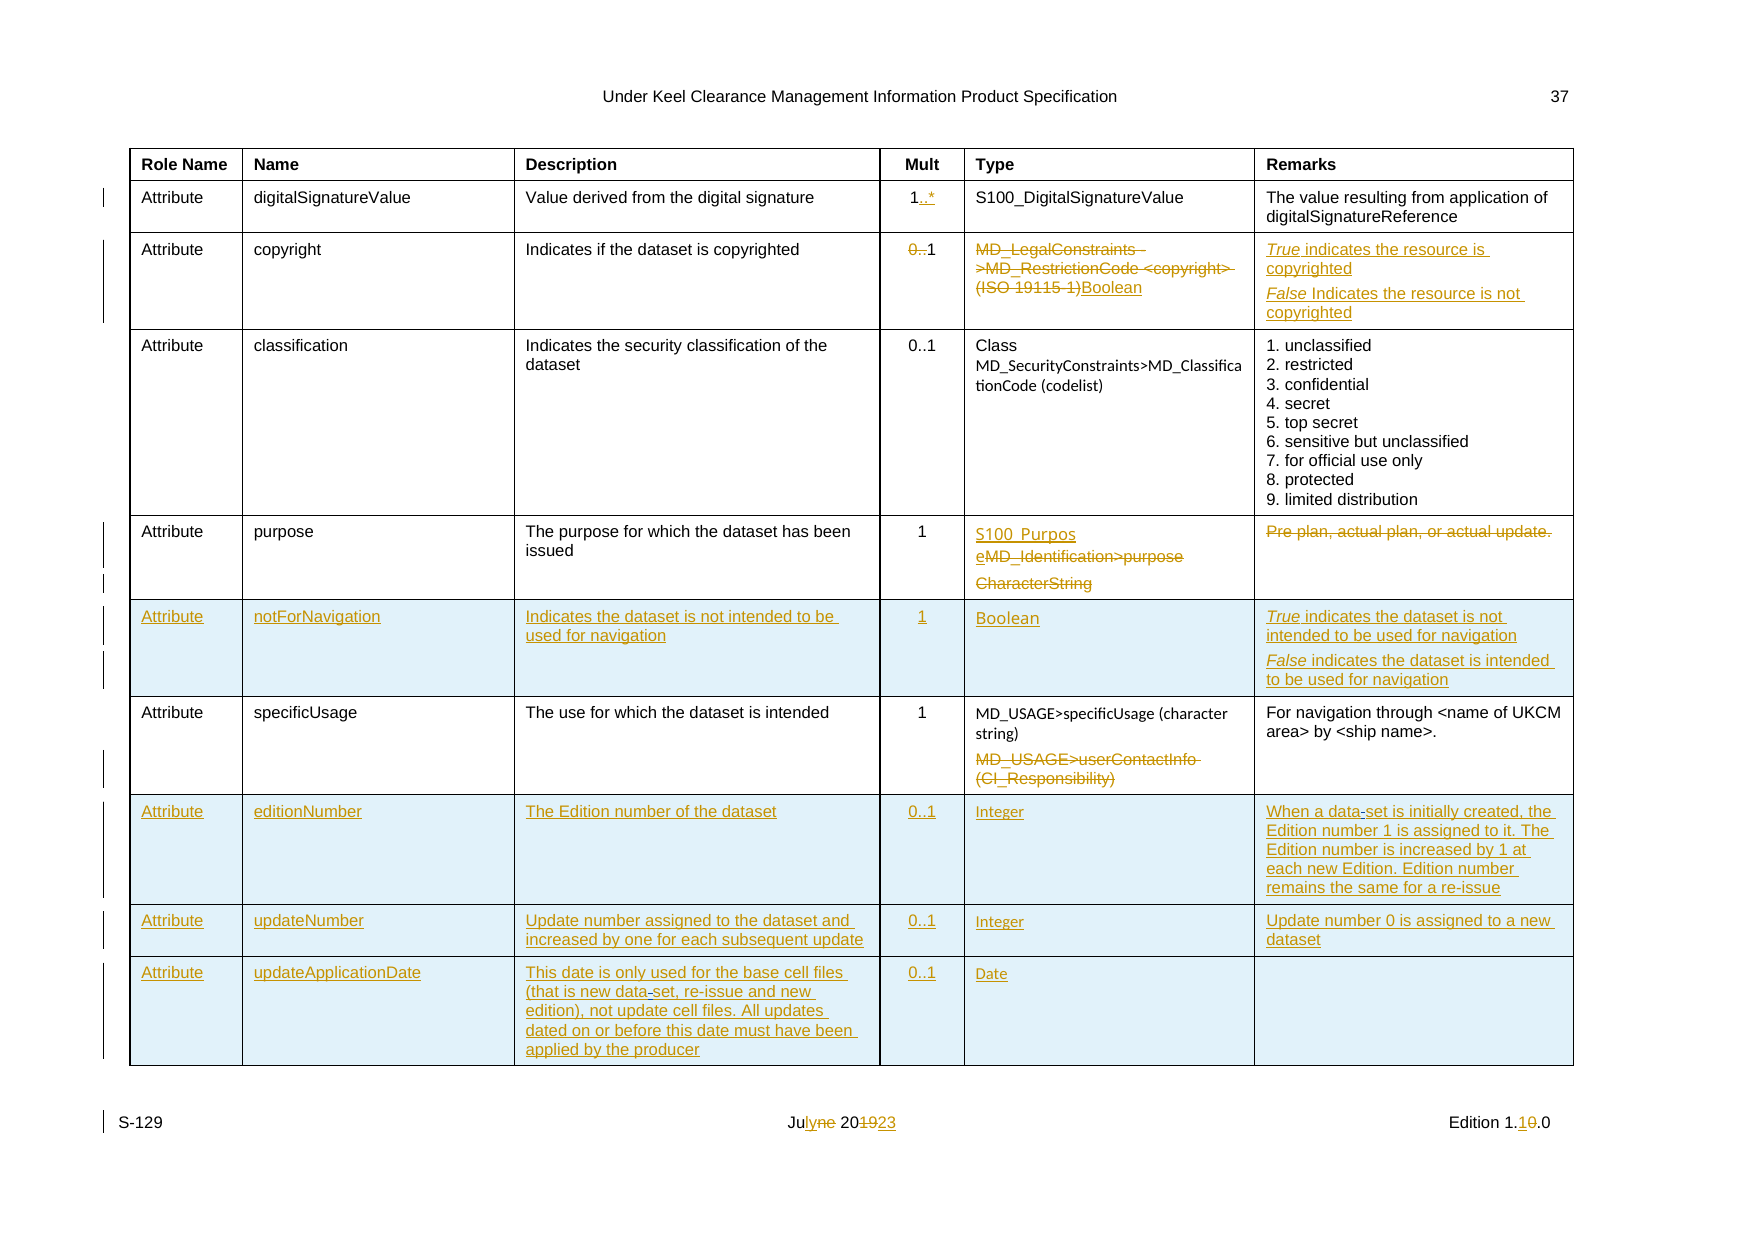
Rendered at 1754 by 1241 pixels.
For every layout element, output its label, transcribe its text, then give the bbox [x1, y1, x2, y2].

table_header Type [965, 149, 1254, 180]
table_cell copyright [243, 233, 514, 329]
table_header Mult [881, 149, 964, 180]
table_cell The value resulting from application of digitalSignatureReference [1255, 181, 1573, 232]
table_cell 0..1 [881, 330, 964, 515]
table_header Name [243, 149, 514, 180]
table_cell purpose [243, 516, 514, 599]
table_cell digitalSignatureValue [243, 181, 514, 232]
table_cell The purpose for which the dataset has been issued [515, 516, 879, 599]
table_cell [1255, 233, 1573, 329]
table_cell 1. unclassified 2. restricted 3. confidential 4. secret 5. top secret 6. sensitive but unclassified 7. for official use only 8. protected 9. limited distribution [1255, 330, 1573, 515]
table_cell 1 [881, 516, 964, 599]
table_header Description [515, 149, 879, 180]
table_cell [965, 516, 1254, 599]
table_cell Value derived from the digital signature [515, 181, 879, 232]
table_cell Attribute [131, 330, 242, 515]
table_cell specificUsage [243, 697, 514, 794]
table_header Remarks [1255, 149, 1573, 180]
table_cell [965, 233, 1254, 329]
table_cell Attribute [131, 233, 242, 329]
table_cell Class MD_SecurityConstraints>MD_ClassificationCode (codelist) [965, 330, 1254, 515]
table_cell Attribute [131, 516, 242, 599]
table_cell S100_DigitalSignatureValue [965, 181, 1254, 232]
table_cell 1 [881, 181, 964, 232]
table_cell For navigation through <name of UKCM area> by <ship name>. [1255, 697, 1573, 794]
table_cell [1255, 516, 1573, 599]
table_cell Indicates if the dataset is copyrighted [515, 233, 879, 329]
table_cell Indicates the security classification of the dataset [515, 330, 879, 515]
table_cell Attribute [131, 181, 242, 232]
table_cell 1 [881, 233, 964, 329]
table_cell Attribute [131, 697, 242, 794]
table_header Role Name [131, 149, 242, 180]
table_cell classification [243, 330, 514, 515]
table_cell 1 [881, 697, 964, 794]
table_cell MD_USAGE>specificUsage (character string) [965, 697, 1254, 794]
table_cell The use for which the dataset is intended [515, 697, 879, 794]
